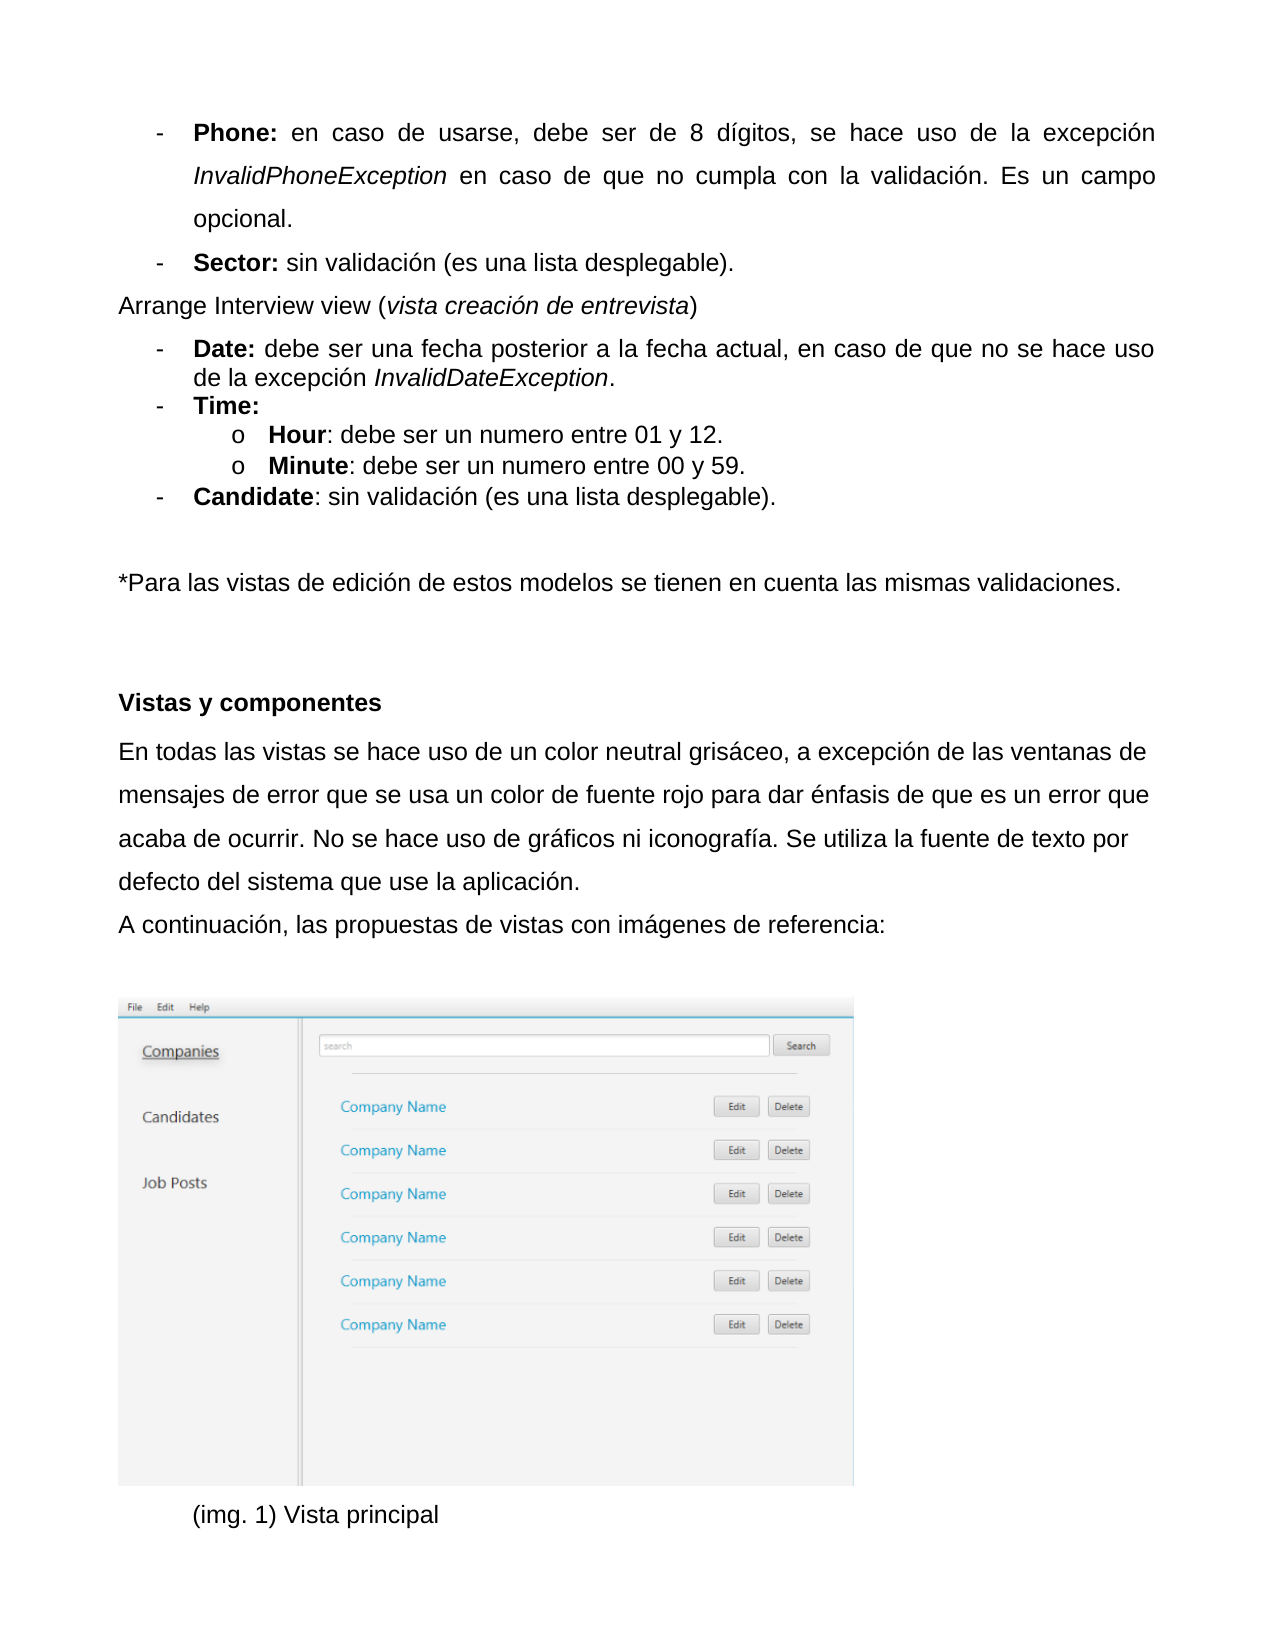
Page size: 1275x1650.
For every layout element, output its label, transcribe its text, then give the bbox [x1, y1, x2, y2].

list Date: debe ser una fecha posterior a la fecha actual, en caso de que no se hace uso de la excepción InvalidDateException. [156, 334, 1157, 391]
subtitle Vistas y componentes [118, 688, 1157, 716]
text Arrange Interview view (vista creación de entrevista) [118, 291, 1157, 319]
text En todas las vistas se hace uso de un color neutral grisáceo, a excepción de las ventanas de mensajes de error que se usa un color de fuente rojo para dar énfasis de que es un error que acaba de ocurrir. No se hace uso de gráficos ni iconografía. Se utiliza la fuente de texto por defecto del sistema que use la aplicación. [118, 737, 1157, 895]
list Time: [156, 391, 1157, 420]
text (img. 1) Vista principal [118, 1500, 1157, 1529]
text *Para las vistas de edición de estos modelos se tienen en cuenta las mismas validaciones. [118, 568, 1157, 597]
picture [118, 996, 854, 1486]
list Hour: debe ser un numero entre 01 y 12. [231, 420, 1157, 451]
list Sector: sin validación (es una lista desplegable). [156, 247, 1157, 276]
list Candidate: sin validación (es una lista desplegable). [156, 482, 1157, 511]
text A continuación, las propuestas de vistas con imágenes de referencia: [118, 910, 1157, 938]
list Minute: debe ser un numero entre 00 y 59. [231, 451, 1157, 482]
list Phone: en caso de usarse, debe ser de 8 dígitos, se hace uso de la excepción InvalidPhoneException en caso de que no cumpla con la validación. Es un campo opcional. [156, 118, 1157, 233]
